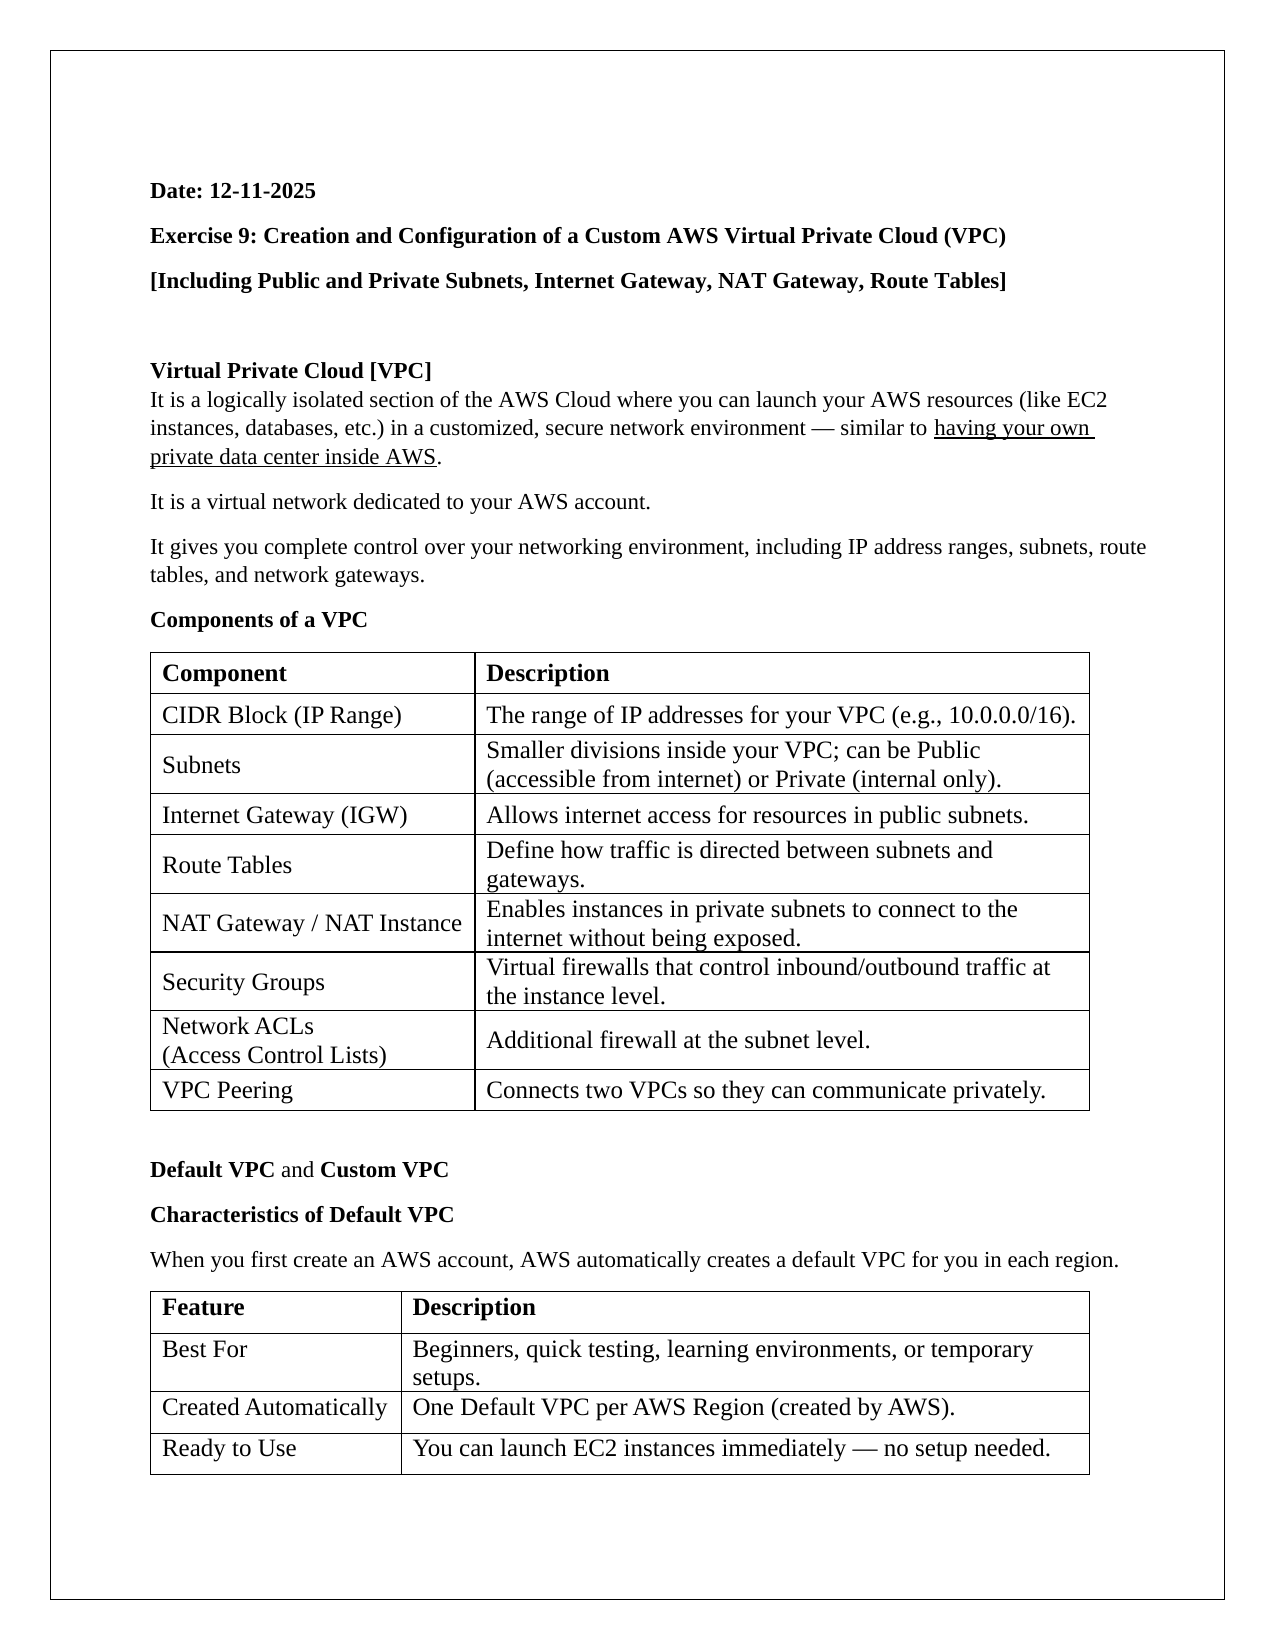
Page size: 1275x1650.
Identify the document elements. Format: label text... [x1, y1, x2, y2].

table_cell Internet Gateway (IGW) [151, 794, 474, 834]
text Exercise 9: Creation and Configuration of a Custom AWS Virtual Private Cloud (VPC) [150, 222, 1152, 248]
table_cell Subnets [151, 735, 474, 793]
text Virtual Private Cloud [VPC] It is a logically isolated section of the AWS Cloud where you can launch your AWS resources (like EC2 instances, databases, etc.) in a customized, secure network environment — similar to having your own private data center inside AWS. [150, 357, 1152, 469]
table_cell Allows internet access for resources in public subnets. [476, 794, 1089, 834]
table_cell Best For [151, 1334, 401, 1391]
table_cell Smaller divisions inside your VPC; can be Public (accessible from internet) or Private (internal only). [476, 735, 1089, 793]
table_cell Route Tables [151, 835, 474, 893]
table_cell Virtual firewalls that control inbound/outbound traffic at the instance level. [476, 953, 1089, 1010]
table_header Description [402, 1292, 1089, 1333]
table_cell NAT Gateway / NAT Instance [151, 894, 474, 951]
table_header Description [476, 653, 1089, 693]
table_cell Security Groups [151, 953, 474, 1010]
table_cell Additional firewall at the subnet level. [476, 1011, 1089, 1068]
table_cell Created Automatically [151, 1392, 401, 1432]
text Date: 12-11-2025 [150, 177, 1152, 203]
text Default VPC and Custom VPC [150, 1156, 1152, 1182]
table_cell Define how traffic is directed between subnets and gateways. [476, 835, 1089, 893]
table_cell Connects two VPCs so they can communicate privately. [476, 1070, 1089, 1110]
text Components of a VPC [150, 607, 1152, 633]
table_cell CIDR Block (IP Range) [151, 694, 474, 734]
text Characteristics of Default VPC [150, 1201, 1152, 1227]
text [Including Public and Private Subnets, Internet Gateway, NAT Gateway, Route Tables] [150, 267, 1152, 294]
text It is a virtual network dedicated to your AWS account. [150, 488, 1152, 514]
text It gives you complete control over your networking environment, including IP address ranges, subnets, route tables, and network gateways. [150, 533, 1152, 588]
table_cell Ready to Use [151, 1434, 401, 1474]
table_cell Network ACLs (Access Control Lists) [151, 1011, 474, 1068]
table_cell One Default VPC per AWS Region (created by AWS). [402, 1392, 1089, 1432]
table_cell The range of IP addresses for your VPC (e.g., 10.0.0.0/16). [476, 694, 1089, 734]
text When you first create an AWS account, AWS automatically creates a default VPC for you in each region. [150, 1246, 1152, 1272]
table_header Feature [151, 1292, 401, 1333]
table_cell You can launch EC2 instances immediately — no setup needed. [402, 1434, 1089, 1474]
table_cell Beginners, quick testing, learning environments, or temporary setups. [402, 1334, 1089, 1391]
table_cell Enables instances in private subnets to connect to the internet without being exposed. [476, 894, 1089, 951]
table_cell VPC Peering [151, 1070, 474, 1110]
table_header Component [151, 653, 474, 693]
